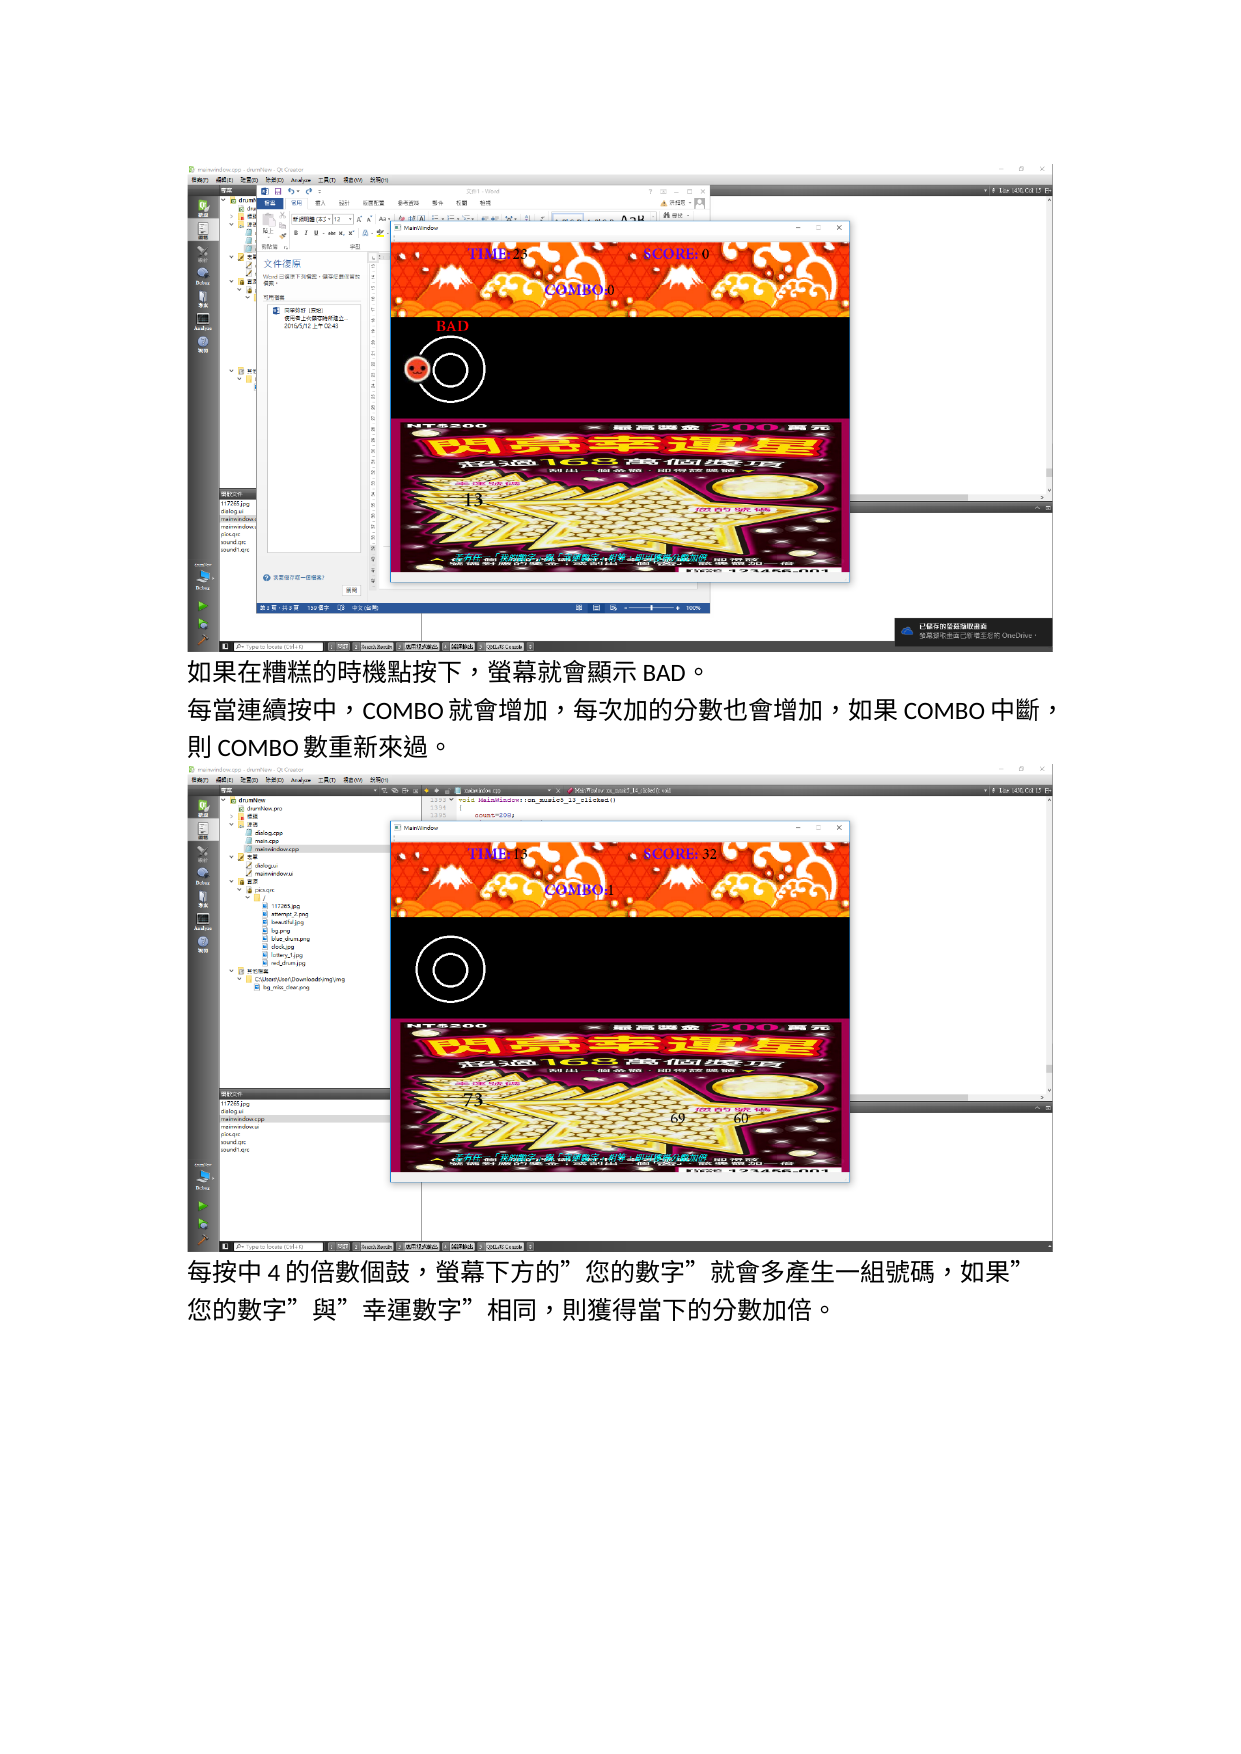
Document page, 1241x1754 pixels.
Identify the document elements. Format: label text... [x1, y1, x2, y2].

text 如果在糟糕的時機點按下，螢幕就會顯示BAD。 [187, 652, 1053, 689]
text 每按中4的倍數個鼓，螢幕下方的”您的數字”就會多產生一組號碼，如果”您的數字”與”幸運數字”相同，則獲得當下的分數加倍。 [187, 1252, 1053, 1327]
picture [187, 764, 1053, 1252]
picture [187, 164, 1053, 652]
text 每當連續按中，COMBO就會增加，每次加的分數也會增加，如果COMBO中斷，則COMBO數重新來過。 [187, 689, 1053, 764]
